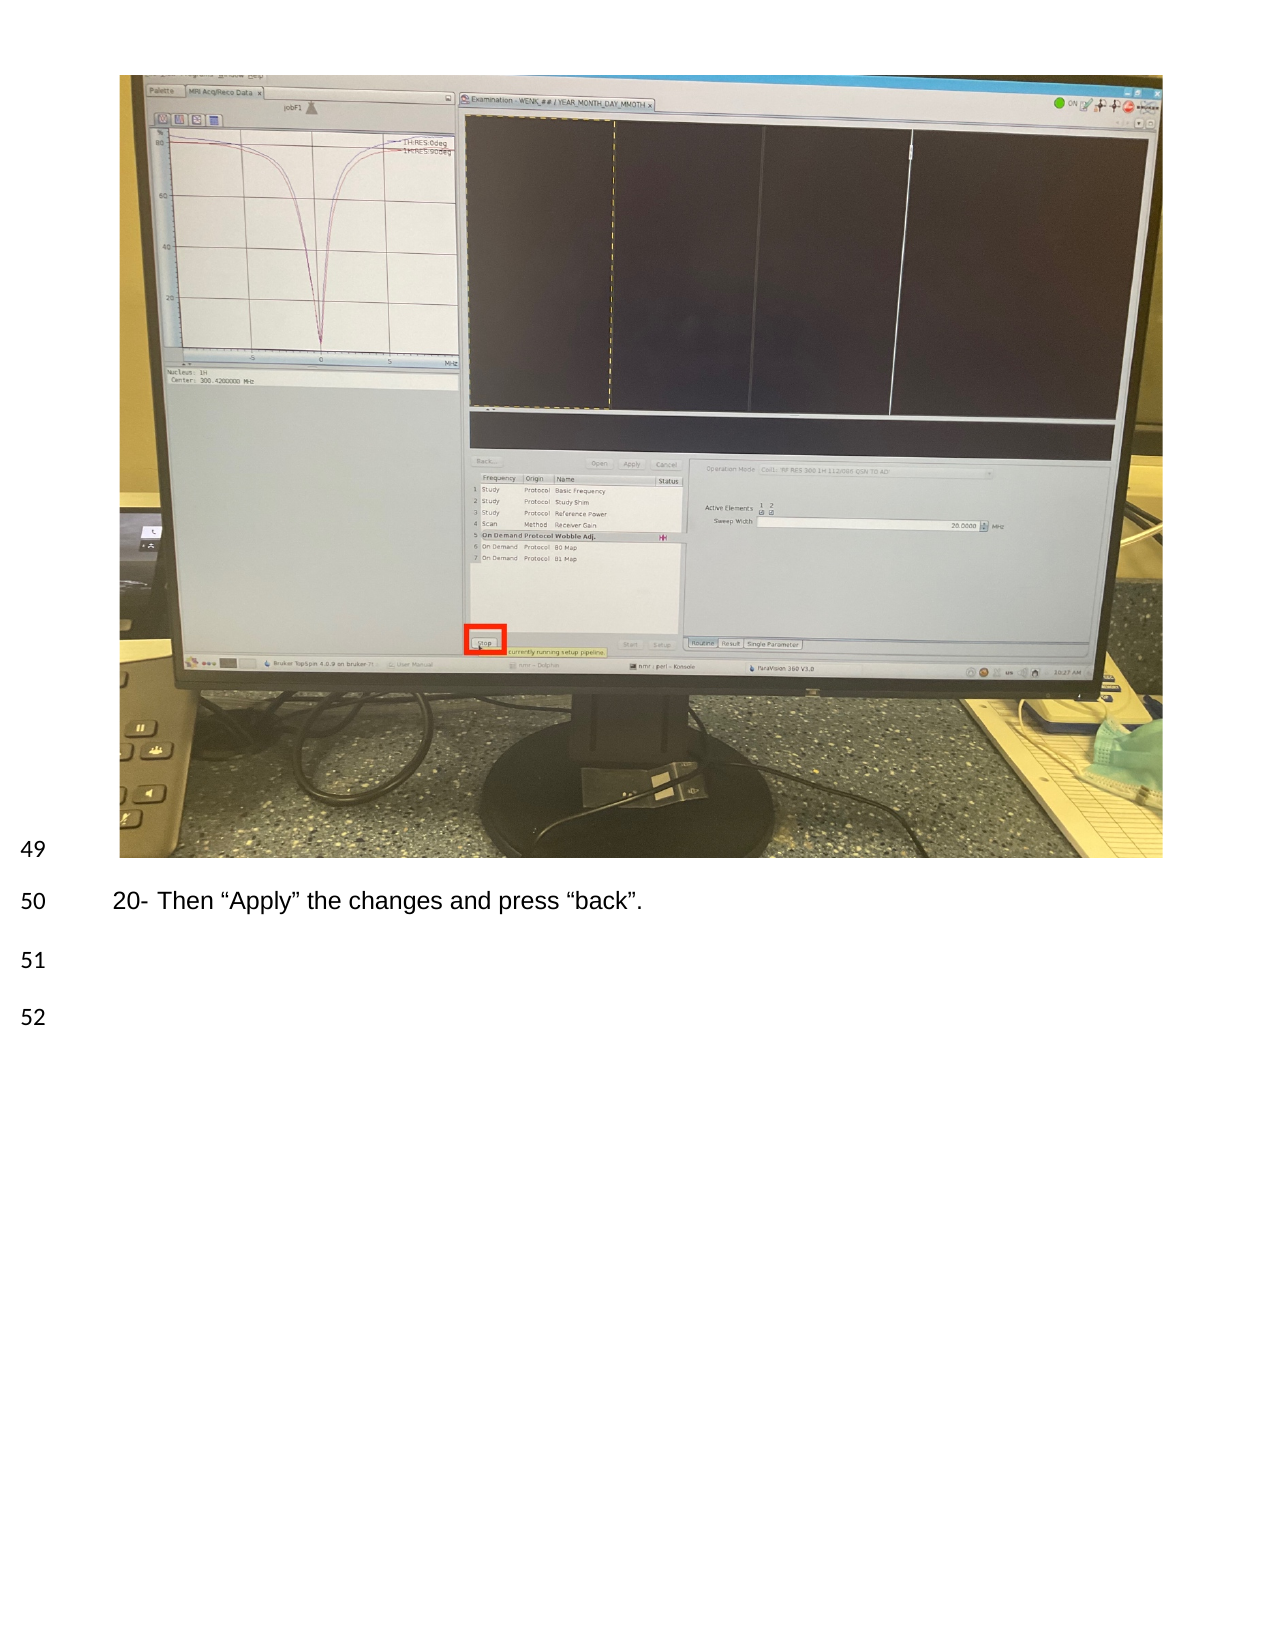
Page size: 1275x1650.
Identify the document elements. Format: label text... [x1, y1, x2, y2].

picture [119, 75, 1163, 858]
list Then “Apply” the changes and press “back”. [112, 886, 1200, 915]
